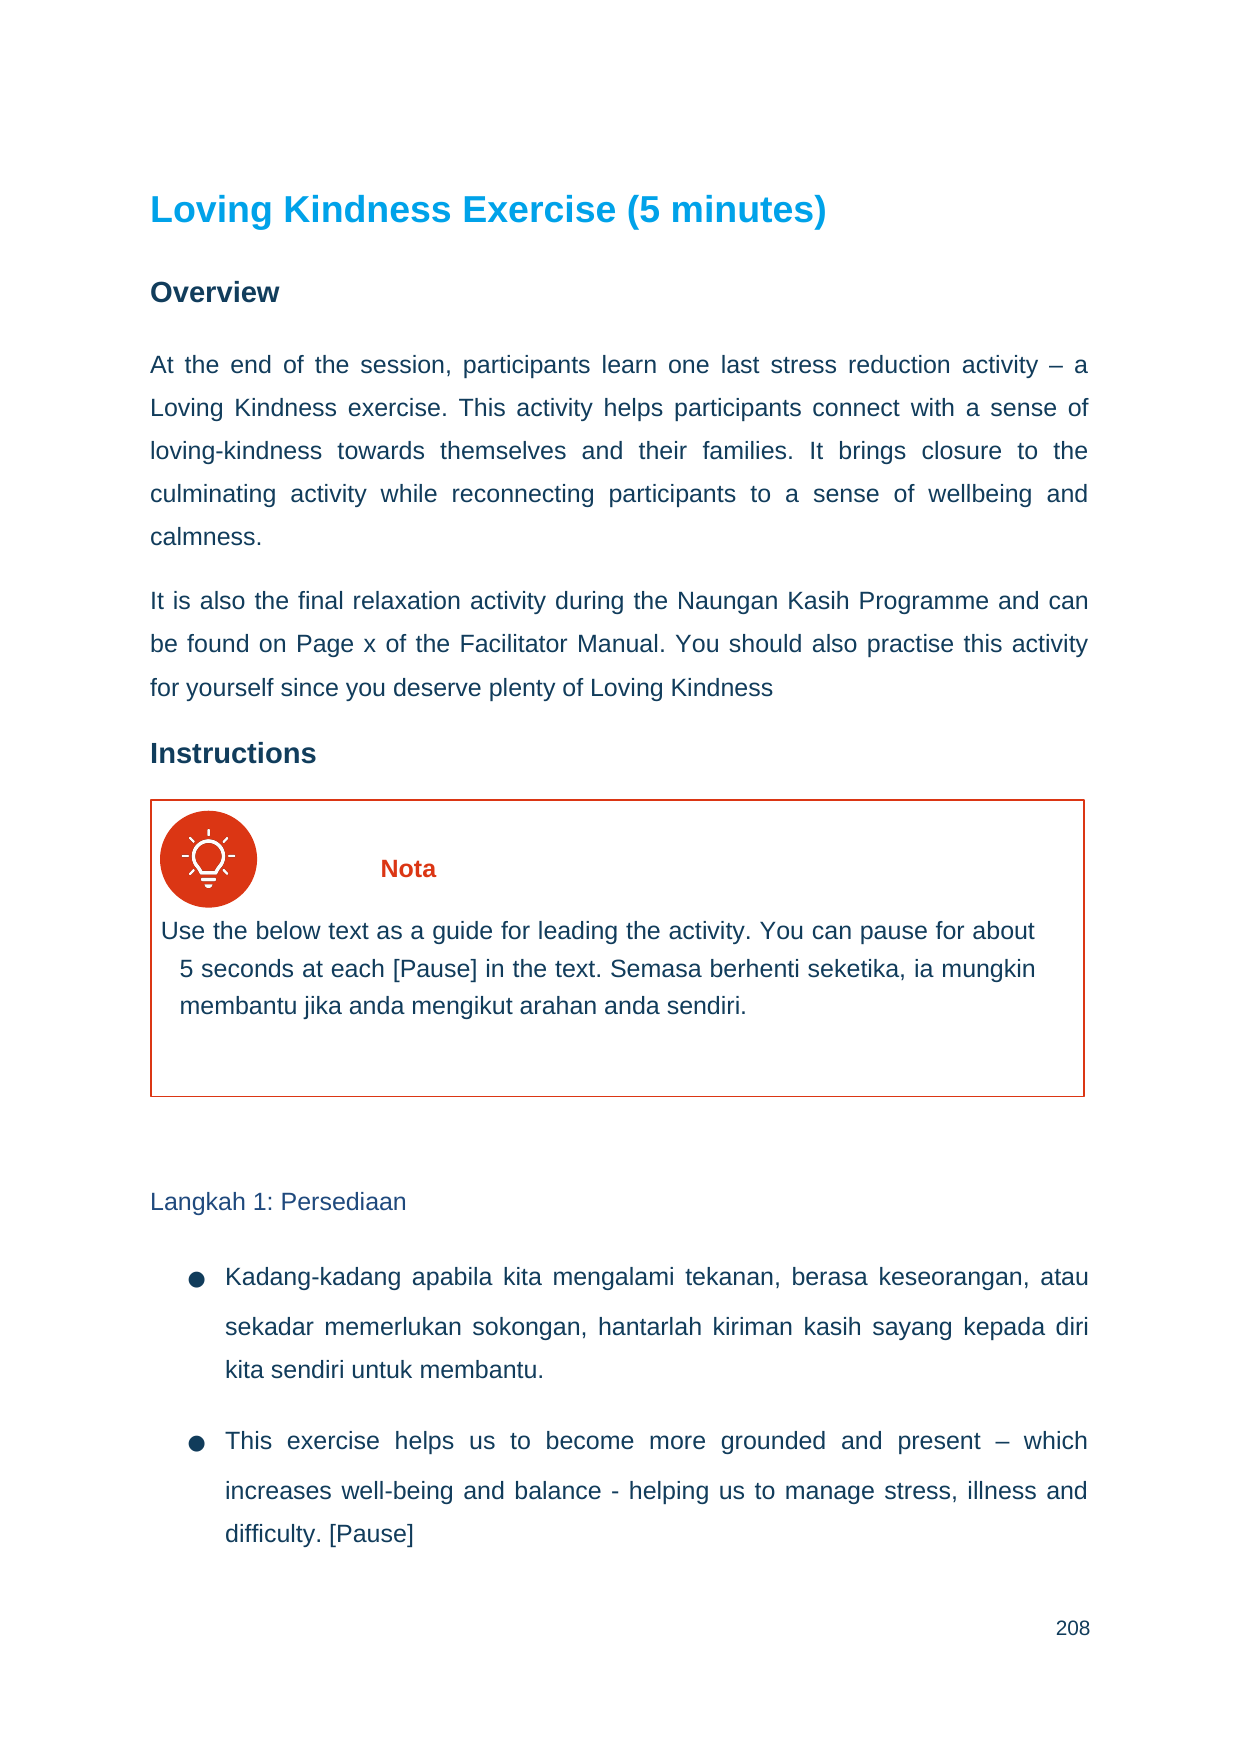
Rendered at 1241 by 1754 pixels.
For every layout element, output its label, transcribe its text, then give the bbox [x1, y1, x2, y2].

subtitle Langkah 1: Persediaan [150, 1187, 1090, 1215]
list This exercise helps us to become more grounded and present – which increases well-being and balance - helping us to manage stress, illness and difficulty. [Pause] [187, 1419, 1090, 1548]
subtitle Instructions [150, 737, 1090, 770]
subtitle Loving Kindness Exercise (5 minutes) [150, 187, 1090, 231]
text It is also the final relaxation activity during the Naungan Kasih Programme and can be found on Page x of the Facilitator Manual. You should also practise this activity for yourself since you deserve plenty of Loving Kindness [150, 586, 1090, 701]
picture [176, 826, 241, 892]
subtitle Overview [150, 274, 1090, 308]
text At the end of the session, participants learn one last stress reduction activity – a Loving Kindness exercise. This activity helps participants connect with a sense of loving-kindness towards themselves and their families. It brings closure to the culminating activity while reconnecting participants to a sense of wellbeing and calmness. [150, 350, 1090, 551]
list Kadang-kadang apabila kita mengalami tekanan, berasa keseorangan, atau sekadar memerlukan sokongan, hantarlah kiriman kasih sayang kepada diri kita sendiri untuk membantu. [187, 1255, 1090, 1384]
